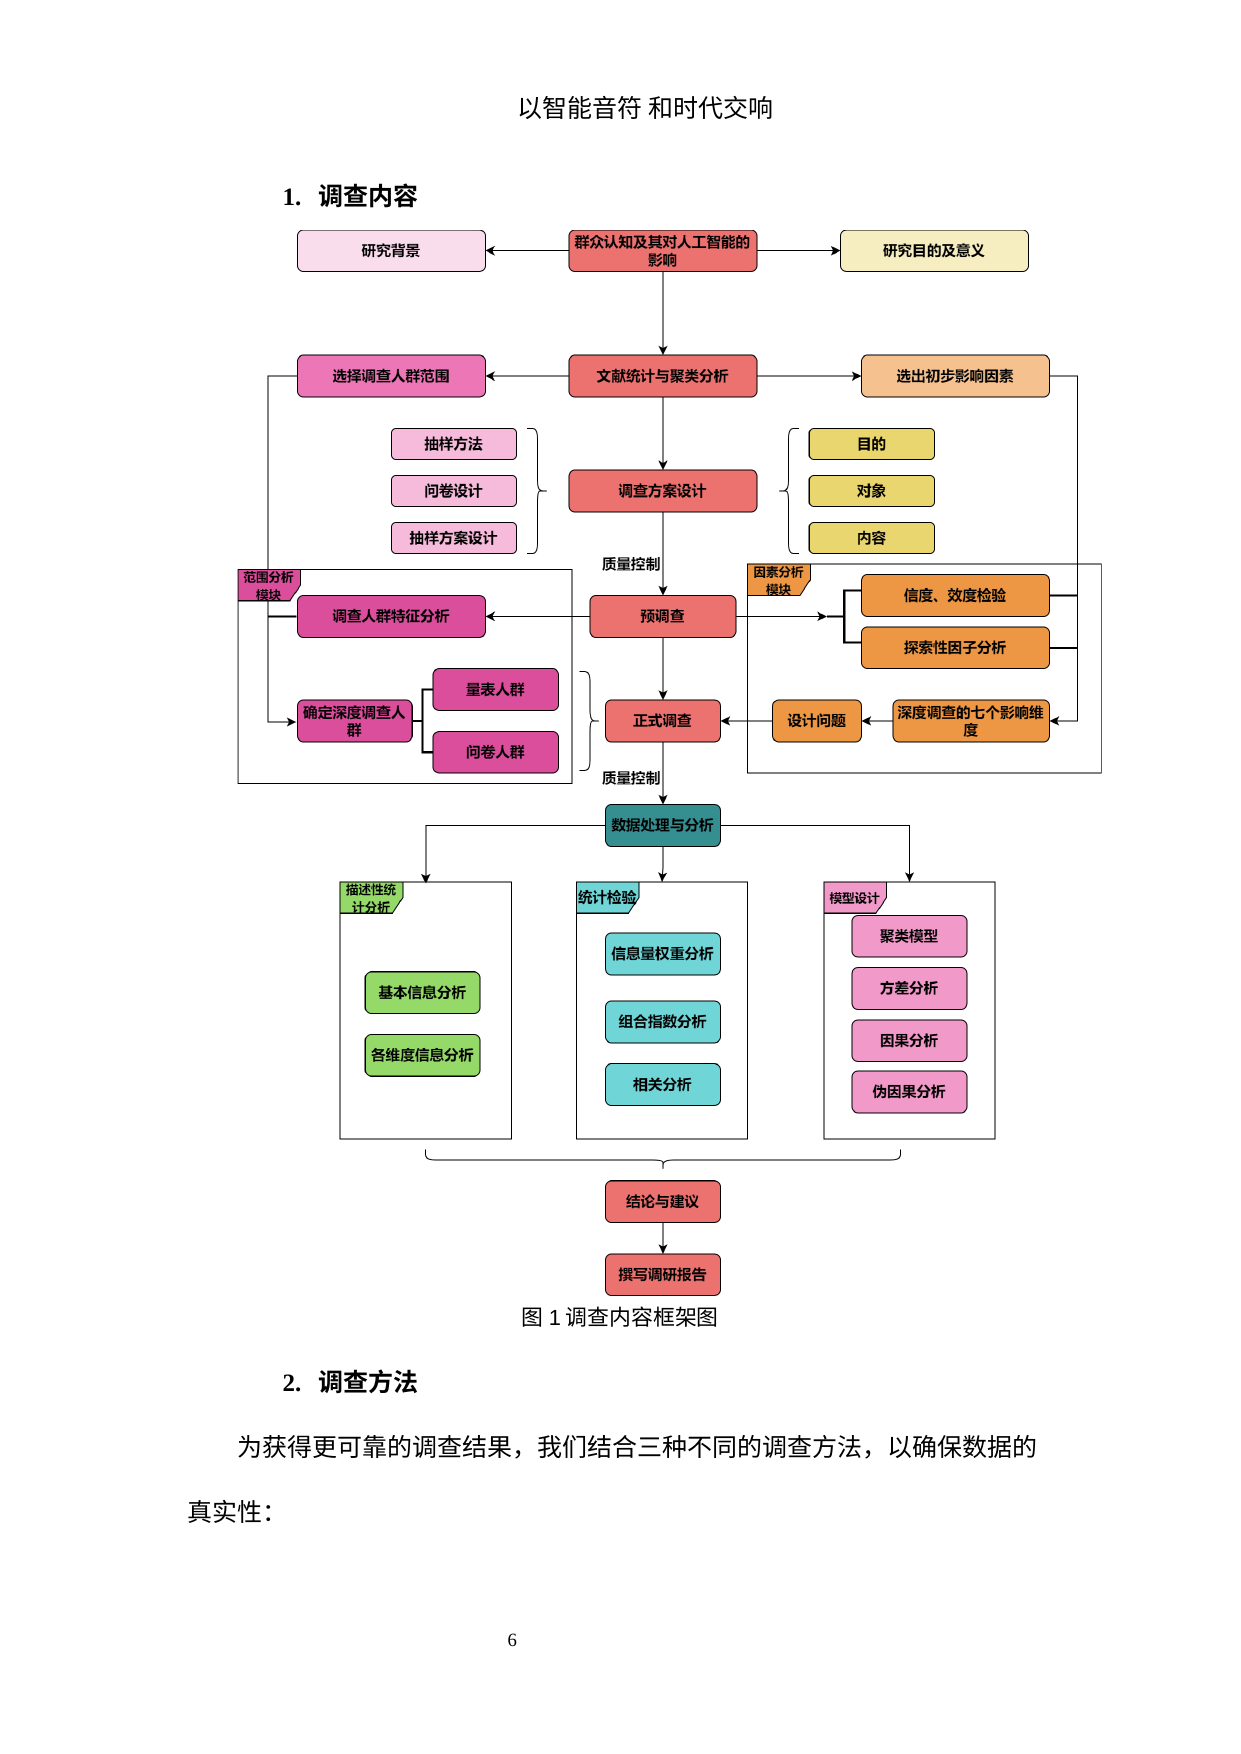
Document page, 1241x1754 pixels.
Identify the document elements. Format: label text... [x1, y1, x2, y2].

subtitle 调查方法 [232, 1348, 1053, 1413]
picture [237, 230, 1102, 1297]
text 图 1 调查内容框架图 [187, 1299, 1053, 1332]
text 为获得更可靠的调查结果，我们结合三种不同的调查方法，以确保数据的真实性： [187, 1413, 1053, 1543]
subtitle 调查内容 [232, 162, 1053, 227]
